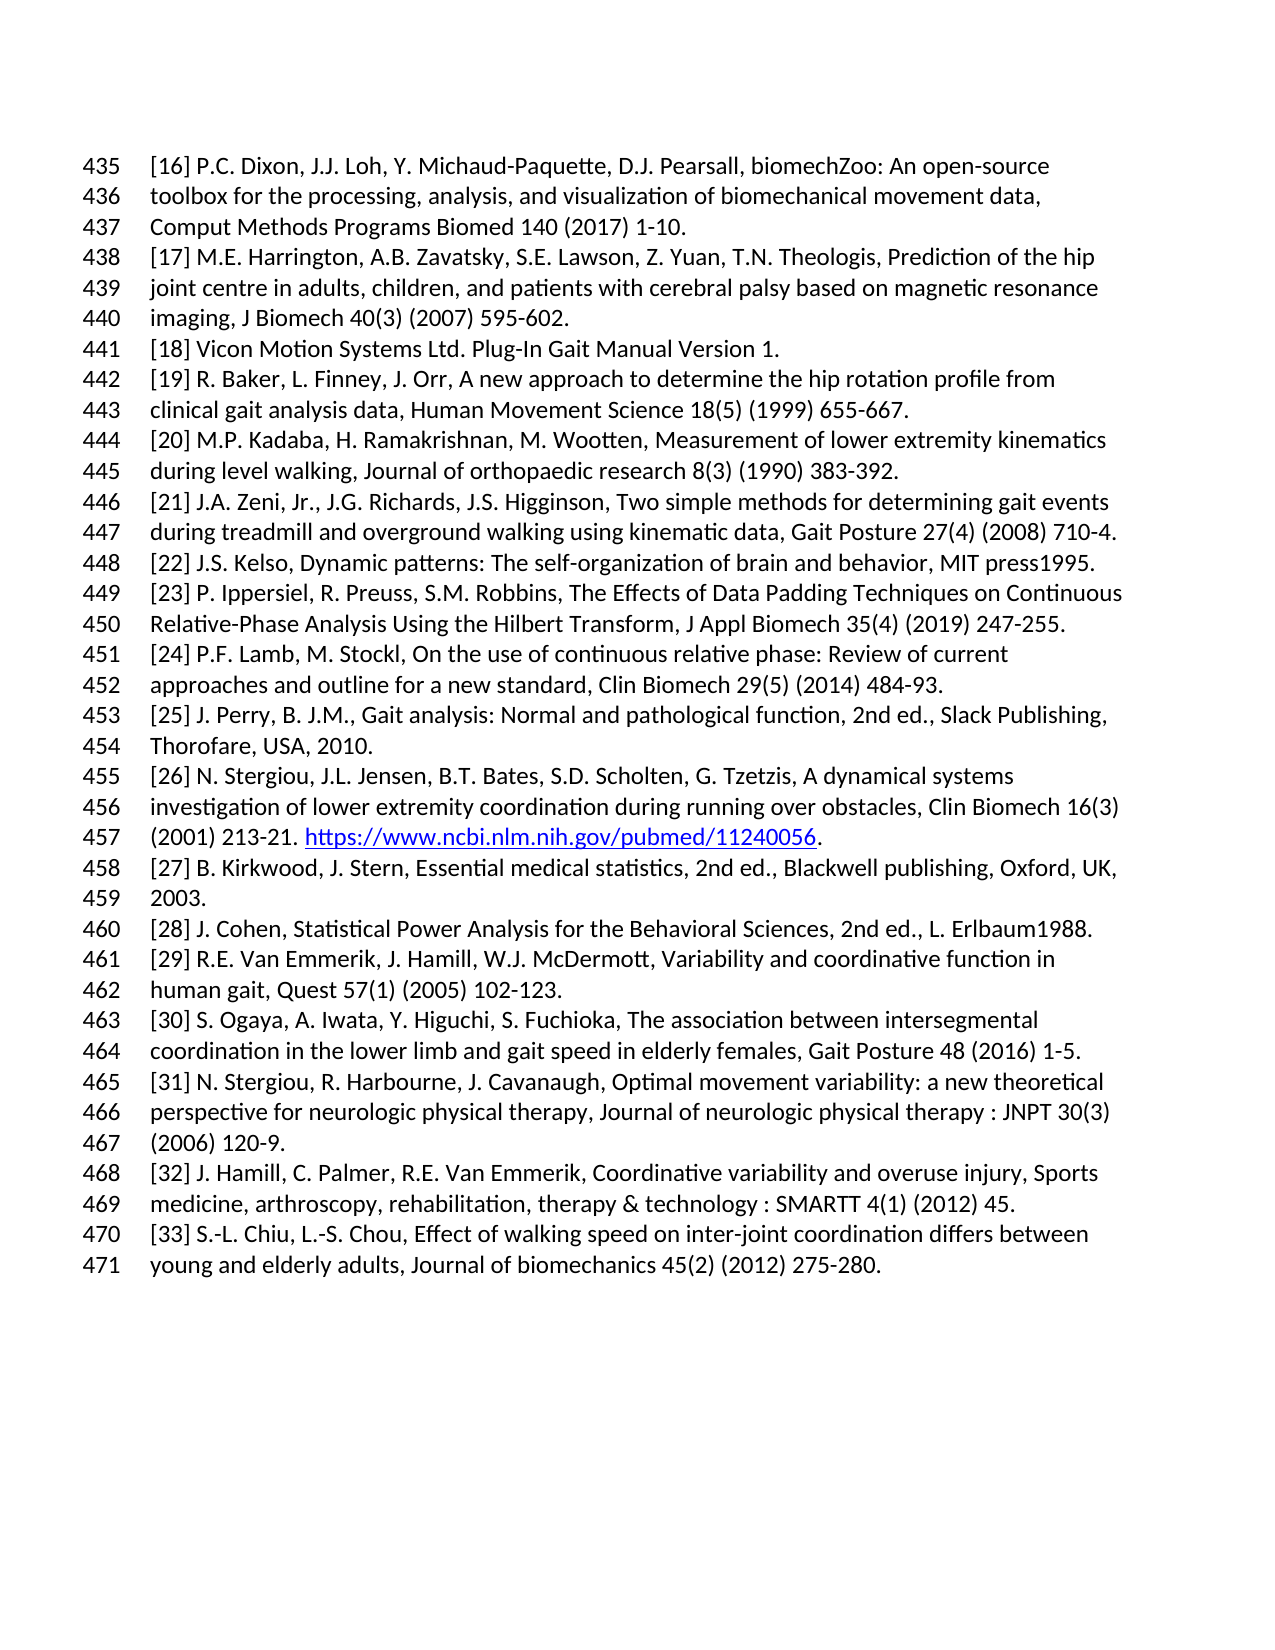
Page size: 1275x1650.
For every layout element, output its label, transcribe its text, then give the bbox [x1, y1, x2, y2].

text [32] J. Hamill, C. Palmer, R.E. Van Emmerik, Coordinative variability and overuse injury, Sports medicine, arthroscopy, rehabilitation, therapy & technology : SMARTT 4(1) (2012) 45. [150, 1157, 1125, 1218]
text [17] M.E. Harrington, A.B. Zavatsky, S.E. Lawson, Z. Yuan, T.N. Theologis, Prediction of the hip joint centre in adults, children, and patients with cerebral palsy based on magnetic resonance imaging, J Biomech 40(3) (2007) 595-602. [150, 242, 1125, 333]
text [29] R.E. Van Emmerik, J. Hamill, W.J. McDermott, Variability and coordinative function in human gait, Quest 57(1) (2005) 102-123. [150, 943, 1125, 1004]
text [33] S.-L. Chiu, L.-S. Chou, Effect of walking speed on inter-joint coordination differs between young and elderly adults, Journal of biomechanics 45(2) (2012) 275-280. [150, 1218, 1125, 1279]
text [16] P.C. Dixon, J.J. Loh, Y. Michaud-Paquette, D.J. Pearsall, biomechZoo: An open-source toolbox for the processing, analysis, and visualization of biomechanical movement data, Comput Methods Programs Biomed 140 (2017) 1-10. [150, 150, 1125, 242]
text [22] J.S. Kelso, Dynamic patterns: The self-organization of brain and behavior, MIT press1995. [150, 547, 1125, 577]
text [27] B. Kirkwood, J. Stern, Essential medical statistics, 2nd ed., Blackwell publishing, Oxford, UK, 2003. [150, 852, 1125, 913]
text [26] N. Stergiou, J.L. Jensen, B.T. Bates, S.D. Scholten, G. Tzetzis, A dynamical systems investigation of lower extremity coordination during running over obstacles, Clin Biomech 16(3) (2001) 213-21. https://www.ncbi.nlm.nih.gov/pubmed/11240056. [150, 760, 1125, 852]
text [20] M.P. Kadaba, H. Ramakrishnan, M. Wootten, Measurement of lower extremity kinematics during level walking, Journal of orthopaedic research 8(3) (1990) 383-392. [150, 425, 1125, 486]
text [30] S. Ogaya, A. Iwata, Y. Higuchi, S. Fuchioka, The association between intersegmental coordination in the lower limb and gait speed in elderly females, Gait Posture 48 (2016) 1-5. [150, 1004, 1125, 1066]
text [23] P. Ippersiel, R. Preuss, S.M. Robbins, The Effects of Data Padding Techniques on Continuous Relative-Phase Analysis Using the Hilbert Transform, J Appl Biomech 35(4) (2019) 247-255. [150, 577, 1125, 638]
text [28] J. Cohen, Statistical Power Analysis for the Behavioral Sciences, 2nd ed., L. Erlbaum1988. [150, 913, 1125, 943]
text [18] Vicon Motion Systems Ltd. Plug-In Gait Manual Version 1. [150, 333, 1125, 364]
text [31] N. Stergiou, R. Harbourne, J. Cavanaugh, Optimal movement variability: a new theoretical perspective for neurologic physical therapy, Journal of neurologic physical therapy : JNPT 30(3) (2006) 120-9. [150, 1066, 1125, 1157]
text [24] P.F. Lamb, M. Stockl, On the use of continuous relative phase: Review of current approaches and outline for a new standard, Clin Biomech 29(5) (2014) 484-93. [150, 638, 1125, 699]
text [25] J. Perry, B. J.M., Gait analysis: Normal and pathological function, 2nd ed., Slack Publishing, Thorofare, USA, 2010. [150, 699, 1125, 760]
text [19] R. Baker, L. Finney, J. Orr, A new approach to determine the hip rotation profile from clinical gait analysis data, Human Movement Science 18(5) (1999) 655-667. [150, 364, 1125, 425]
text [21] J.A. Zeni, Jr., J.G. Richards, J.S. Higginson, Two simple methods for determining gait events during treadmill and overground walking using kinematic data, Gait Posture 27(4) (2008) 710-4. [150, 486, 1125, 547]
